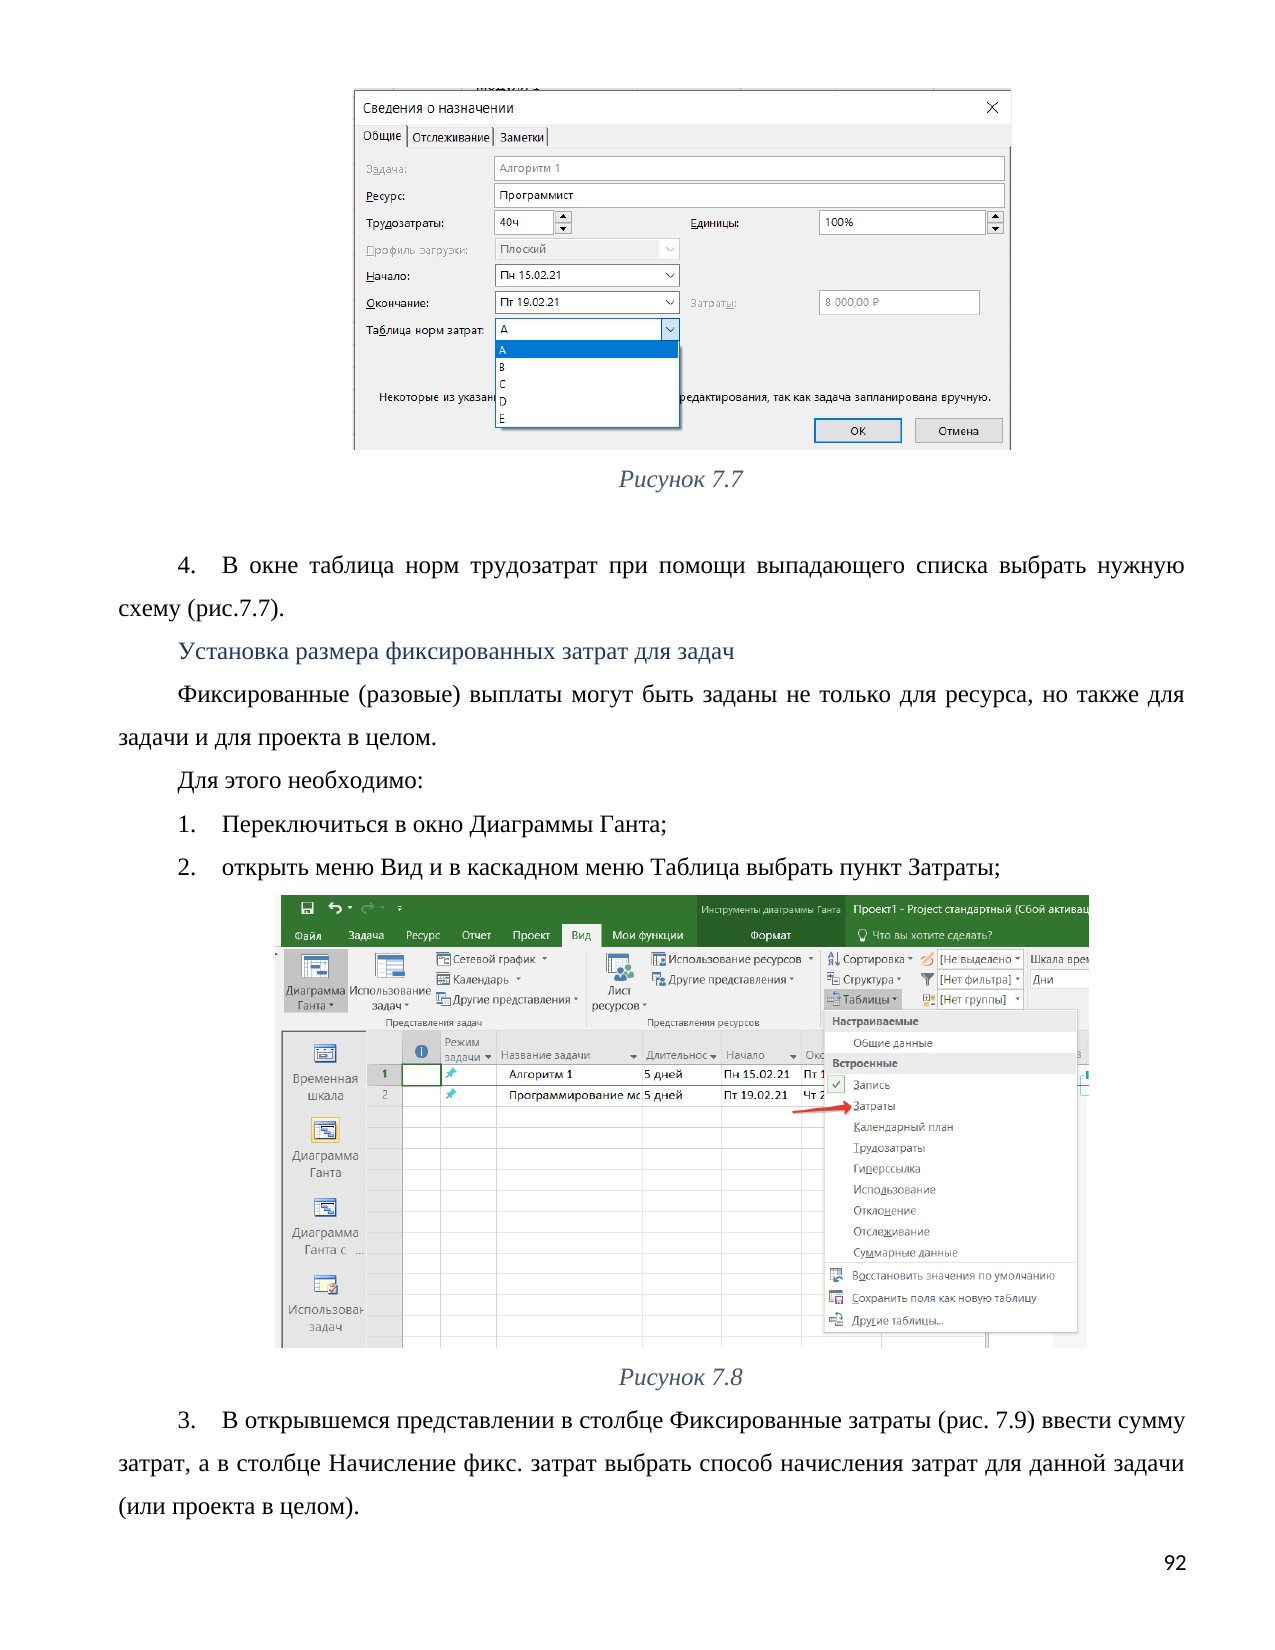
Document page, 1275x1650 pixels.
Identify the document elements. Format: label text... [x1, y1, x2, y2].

list В окне таблица норм трудозатрат при помощи выпадающего списка выбрать нужную схему (рис.7.7). [118, 550, 1186, 622]
list Переключиться в окно Диаграммы Ганта; [118, 809, 1186, 837]
list открыть меню Вид и в каскадном меню Таблица выбрать пункт Затраты; [118, 852, 1186, 881]
text Для этого необходимо: [118, 766, 1186, 794]
text Фиксированные (разовые) выплаты могут быть заданы не только для ресурса, но также для задачи и для проекта в целом. [118, 679, 1186, 751]
list В открывшемся представлении в столбце Фиксированные затраты (рис. 7.9) ввести сумму затрат, а в столбце Начисление фикс. затрат выбрать способ начисления затрат для данной задачи (или проекта в целом). [118, 1405, 1186, 1520]
picture [275, 895, 1089, 1348]
text Рисунок 7.8 [118, 1362, 1186, 1391]
picture [352, 88, 1012, 450]
subtitle Установка размера фиксированных затрат для задач [118, 636, 1186, 665]
text Рисунок 7.7 [118, 464, 1186, 492]
